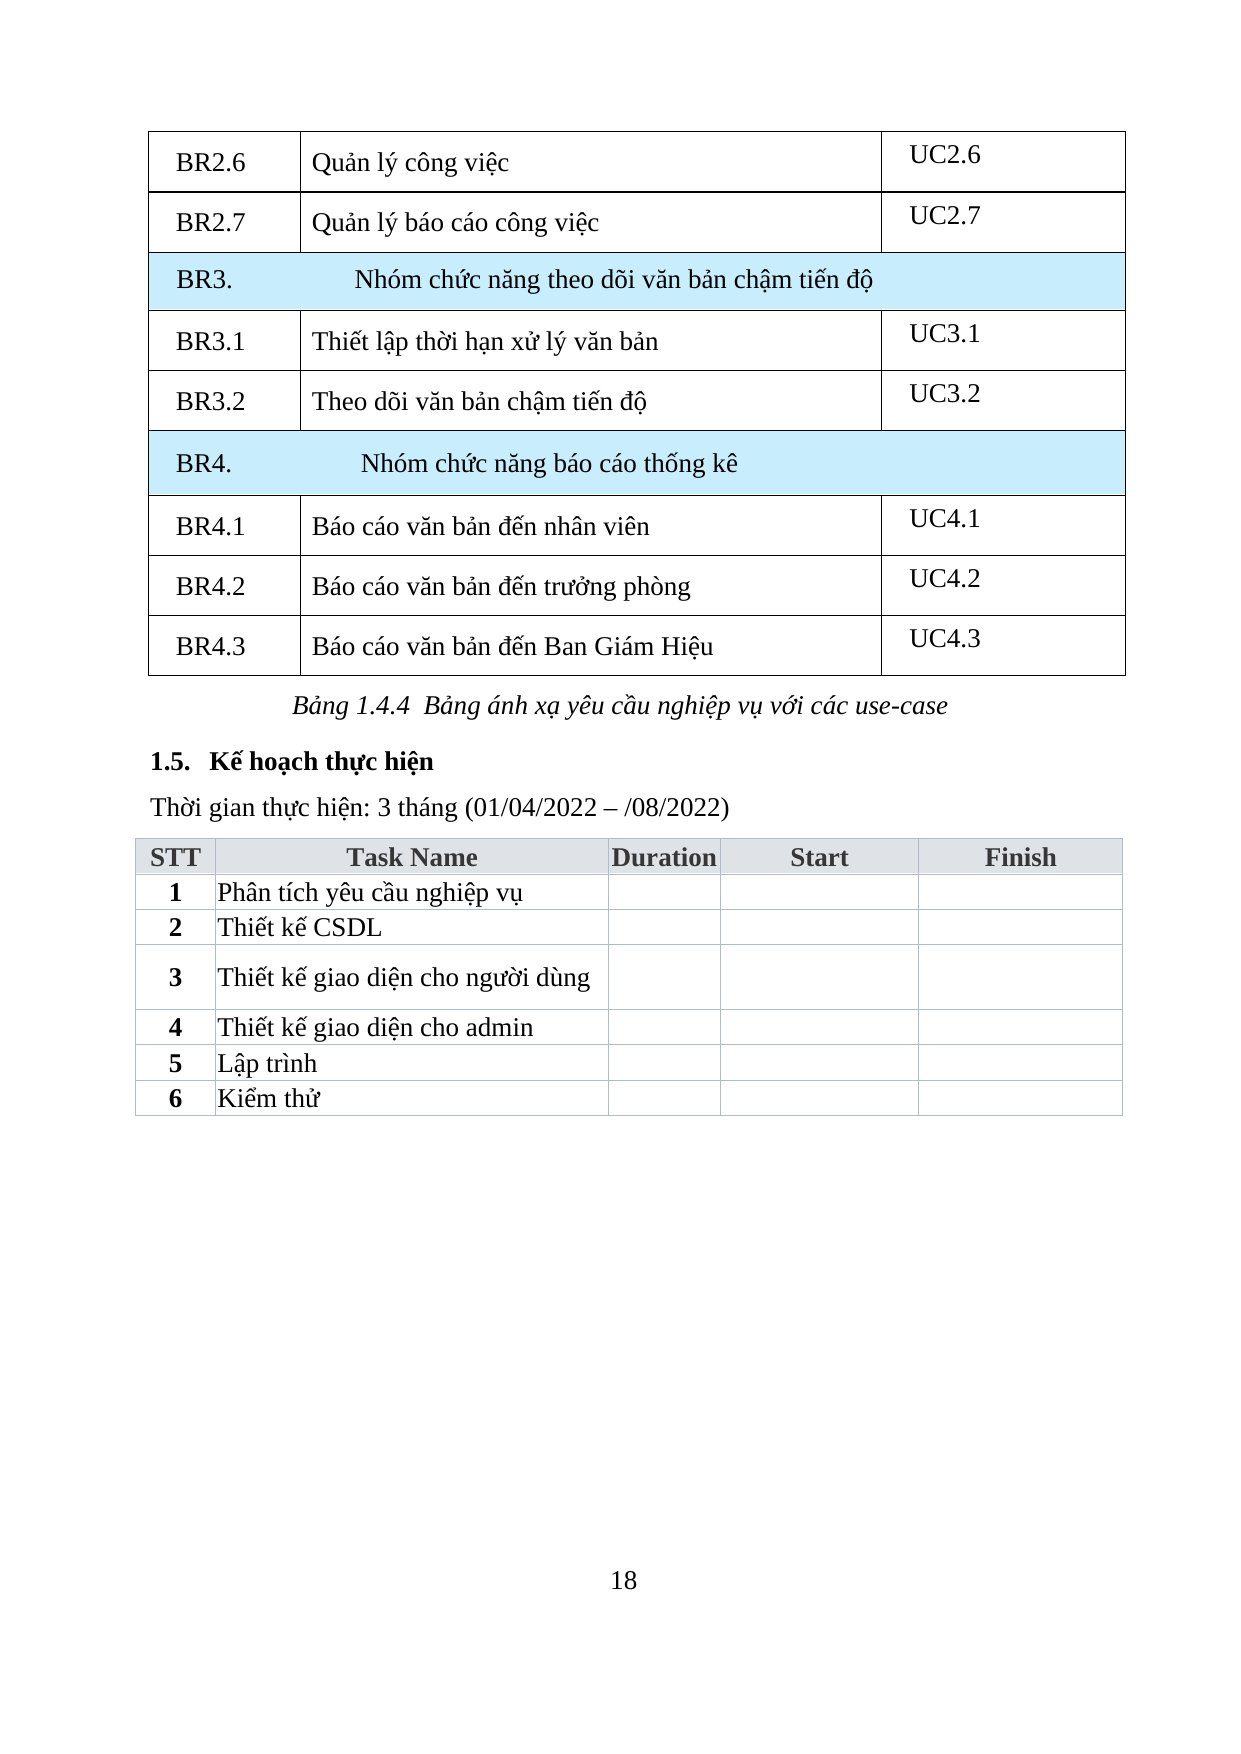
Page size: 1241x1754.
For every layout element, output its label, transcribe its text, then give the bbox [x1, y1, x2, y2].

table_cell Phân tích yêu cầu nghiệp vụ [216, 875, 608, 909]
table_cell [721, 1045, 918, 1079]
table_cell Thiết kế giao diện cho admin [216, 1010, 608, 1044]
text Thời gian thực hiện: 3 tháng (01/04/2022 – /08/2022) [150, 792, 1090, 823]
table_cell BR4.2 [149, 556, 300, 615]
table_cell BR4.1 [149, 496, 300, 555]
table_cell [919, 1045, 1122, 1079]
table_cell [919, 945, 1122, 1009]
table_cell Thiết kế giao diện cho người dùng [216, 945, 608, 1009]
table_cell UC2.7 [882, 193, 1125, 252]
table_cell [609, 945, 720, 1009]
text Bảng 1.4.4 Bảng ánh xạ yêu cầu nghiệp vụ với các use-case [150, 689, 1090, 720]
table_cell Báo cáo văn bản đến trưởng phòng [301, 556, 881, 615]
table_cell 6 [136, 1081, 215, 1115]
table_cell [721, 945, 918, 1009]
table_cell Quản lý công việc [301, 132, 881, 191]
table_cell Theo dõi văn bản chậm tiến độ [301, 371, 881, 430]
table_cell [721, 910, 918, 944]
table_header Start [721, 839, 918, 873]
table_cell 5 [136, 1045, 215, 1079]
table_cell [609, 1010, 720, 1044]
table_header Duration [609, 839, 720, 873]
table_cell [609, 1081, 720, 1115]
table_cell [721, 1010, 918, 1044]
table_cell 3 [136, 945, 215, 1009]
table_cell BR3. Nhóm chức năng theo dõi văn bản chậm tiến độ [149, 253, 1125, 309]
table_cell [609, 910, 720, 944]
table_cell [919, 1010, 1122, 1044]
table_cell BR4.3 [149, 616, 300, 675]
table_cell [721, 875, 918, 909]
table_cell [609, 1045, 720, 1079]
table_cell [609, 875, 720, 909]
table_cell UC4.1 [882, 496, 1125, 555]
table_cell UC3.1 [882, 311, 1125, 370]
table_cell [919, 1081, 1122, 1115]
table_cell BR2.7 [149, 193, 300, 252]
table_header Finish [919, 839, 1122, 873]
table_cell [721, 1081, 918, 1115]
table_header STT [136, 839, 215, 873]
table_cell 2 [136, 910, 215, 944]
table_cell Thiết lập thời hạn xử lý văn bản [301, 311, 881, 370]
table_cell 1 [136, 875, 215, 909]
table_cell BR3.2 [149, 371, 300, 430]
subtitle Kế hoạch thực hiện [150, 745, 1090, 776]
table_cell Quản lý báo cáo công việc [301, 193, 881, 252]
table_cell BR2.6 [149, 132, 300, 191]
table_cell Báo cáo văn bản đến Ban Giám Hiệu [301, 616, 881, 675]
table_header Task Name [216, 839, 608, 873]
table_cell UC3.2 [882, 371, 1125, 430]
table_cell 4 [136, 1010, 215, 1044]
table_cell Thiết kế CSDL [216, 910, 608, 944]
table_cell [919, 910, 1122, 944]
table_cell [919, 875, 1122, 909]
table_cell UC2.6 [882, 132, 1125, 191]
table_cell BR3.1 [149, 311, 300, 370]
table_cell Báo cáo văn bản đến nhân viên [301, 496, 881, 555]
table_cell Kiểm thử [216, 1081, 608, 1115]
table_cell UC4.2 [882, 556, 1125, 615]
table_cell Lập trình [216, 1045, 608, 1079]
table_cell BR4. Nhóm chức năng báo cáo thống kê [149, 431, 1125, 494]
table_cell UC4.3 [882, 616, 1125, 675]
